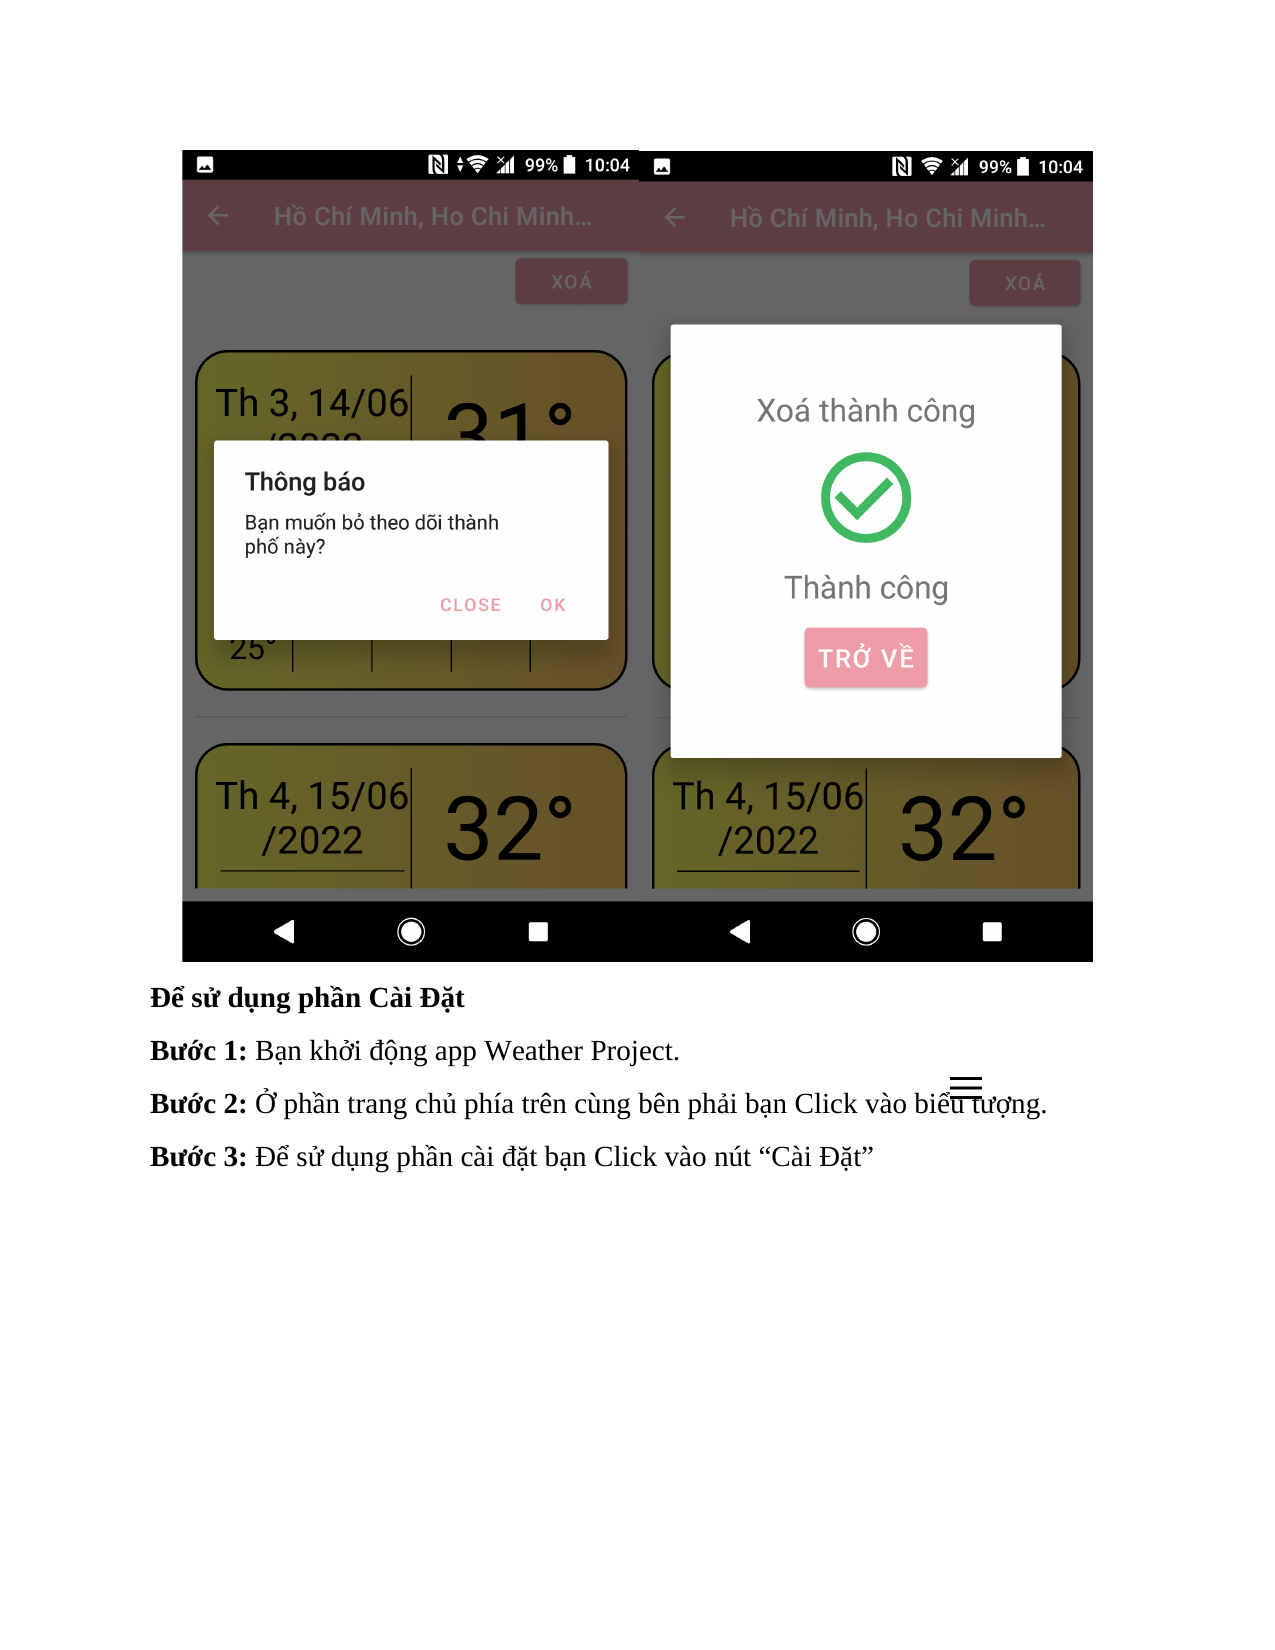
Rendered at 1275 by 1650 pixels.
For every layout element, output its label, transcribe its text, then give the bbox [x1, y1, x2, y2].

text Bước 3: Để sử dụng phần cài đặt bạn Click vào nút “Cài Đặt” [150, 1139, 1125, 1172]
text Để sử dụng phần Cài Đặt [150, 981, 1125, 1014]
picture [182, 150, 1093, 962]
text Bước 2: Ở phần trang chủ phía trên cùng bên phải bạn Click vào biểu tượng. [150, 1086, 1125, 1120]
picture [944, 1066, 987, 1109]
text Bước 1: Bạn khởi động app Weather Project. [150, 1033, 1125, 1067]
